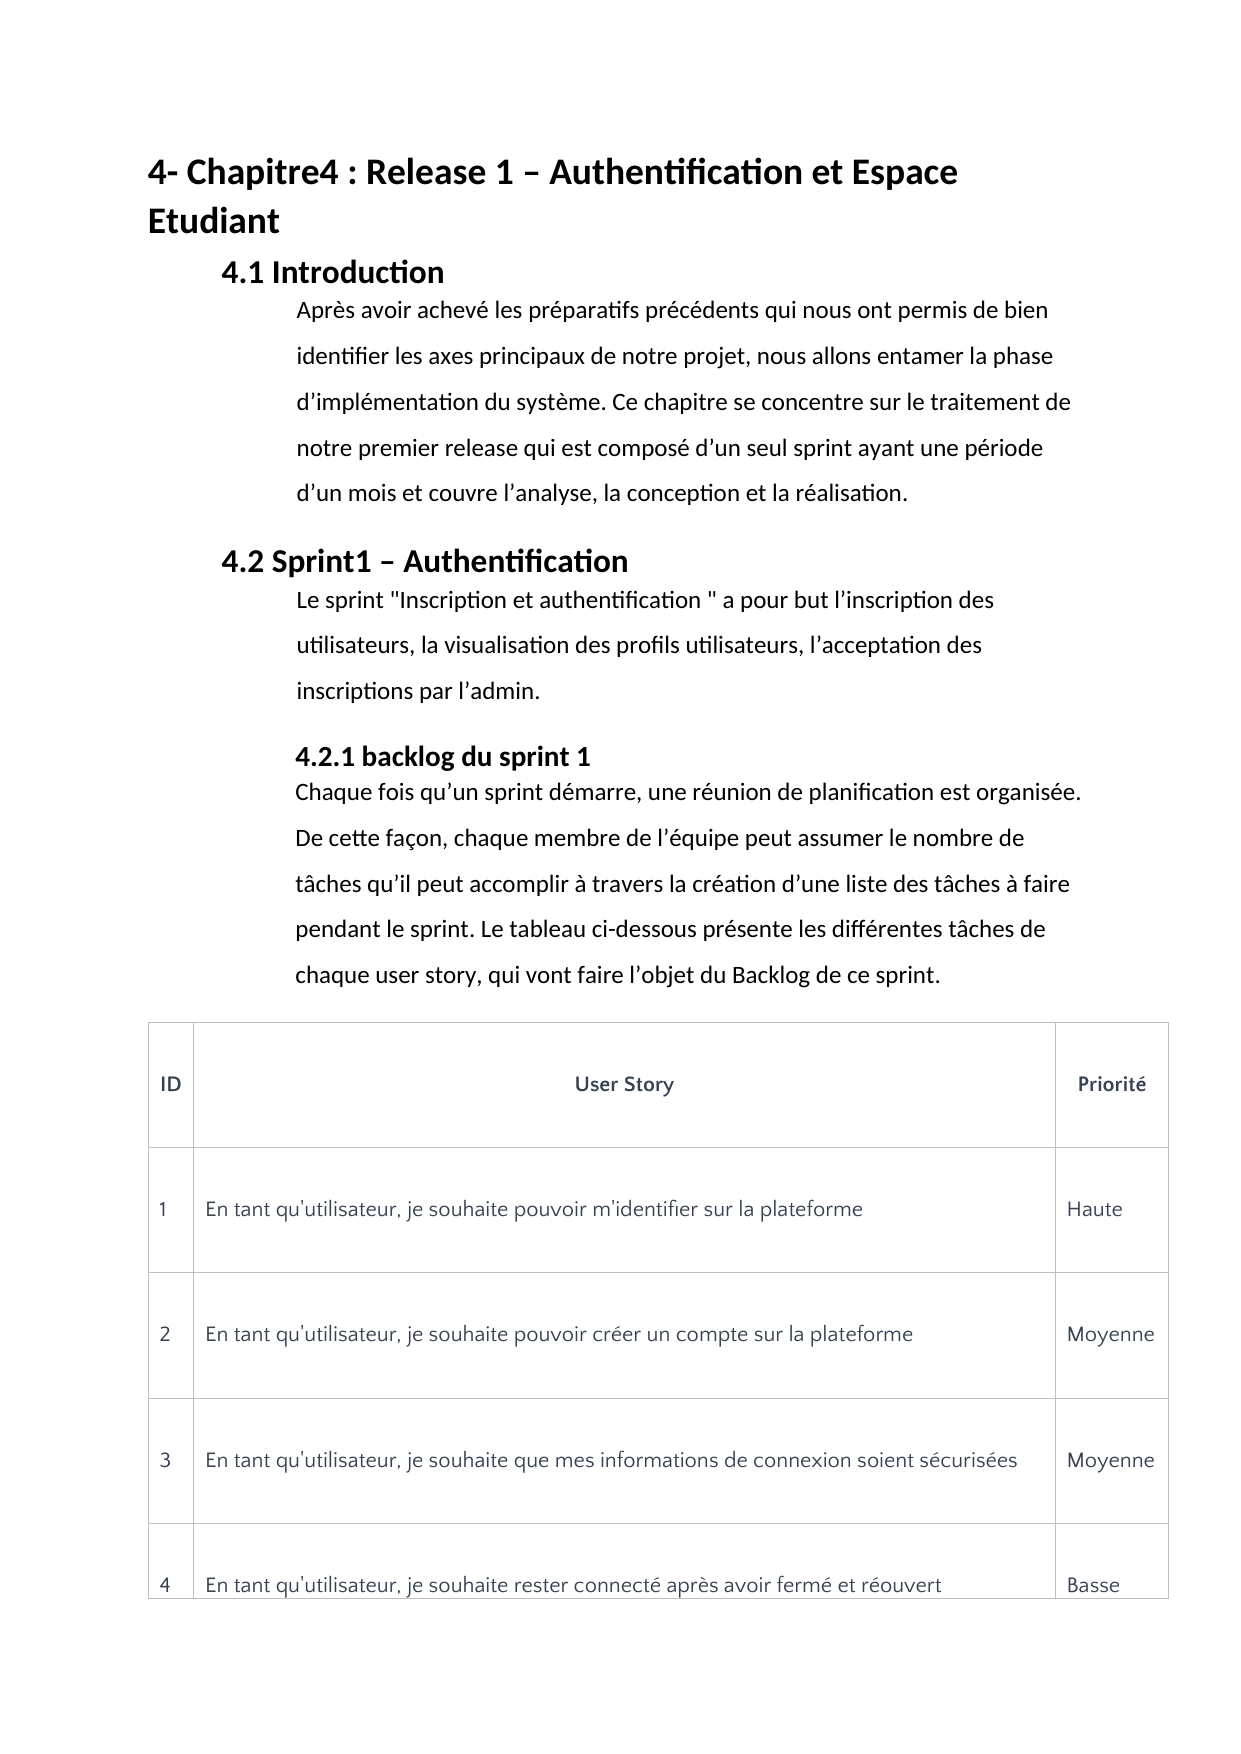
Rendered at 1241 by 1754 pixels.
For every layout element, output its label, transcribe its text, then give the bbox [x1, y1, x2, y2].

text 4.2.1 backlog du sprint 1 [221, 738, 1093, 773]
table_cell Moyenne [1056, 1399, 1168, 1523]
text 4.1 Introduction [148, 251, 1093, 291]
text 4.2 Sprint1 – Authentification [148, 540, 1093, 581]
table_cell 3 [149, 1399, 193, 1523]
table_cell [194, 1524, 1055, 1598]
table_header ID [149, 1023, 193, 1147]
text Le sprint "Inscription et authentification " a pour but l’inscription des utilisateurs, la visualisation des profils utilisateurs, l’acceptation des inscriptions par l’admin. [296, 584, 1093, 706]
table_header User Story [194, 1023, 1055, 1147]
table_cell Haute [1056, 1148, 1168, 1272]
table_cell Moyenne [1056, 1273, 1168, 1397]
table_cell 1 [149, 1148, 193, 1272]
table_cell 4 [149, 1524, 193, 1598]
table_cell En tant qu'utilisateur, je souhaite pouvoir créer un compte sur la plateforme [194, 1273, 1055, 1397]
text Chaque fois qu’un sprint démarre, une réunion de planification est organisée. De cette façon, chaque membre de l’équipe peut assumer le nombre de tâches qu’il peut accomplir à travers la création d’une liste des tâches à faire pendant le sprint. Le tableau ci-dessous présente les différentes tâches de chaque user story, qui vont faire l’objet du Backlog de ce sprint. [295, 776, 1093, 990]
text Après avoir achevé les préparatifs précédents qui nous ont permis de bien identifier les axes principaux de notre projet, nous allons entamer la phase d’implémentation du système. Ce chapitre se concentre sur le traitement de notre premier release qui est composé d’un seul sprint ayant une période d’un mois et couvre l’analyse, la conception et la réalisation. [296, 295, 1093, 508]
table_cell En tant qu'utilisateur, je souhaite pouvoir m'identifier sur la plateforme [194, 1148, 1055, 1272]
table_header Priorité [1056, 1023, 1168, 1147]
text 4- Chapitre4 : Release 1 – Authentification et Espace Etudiant [148, 148, 1093, 243]
table_cell En tant qu'utilisateur, je souhaite que mes informations de connexion soient sécurisées [194, 1399, 1055, 1523]
table_cell Basse [1056, 1524, 1168, 1598]
table_cell 2 [149, 1273, 193, 1397]
